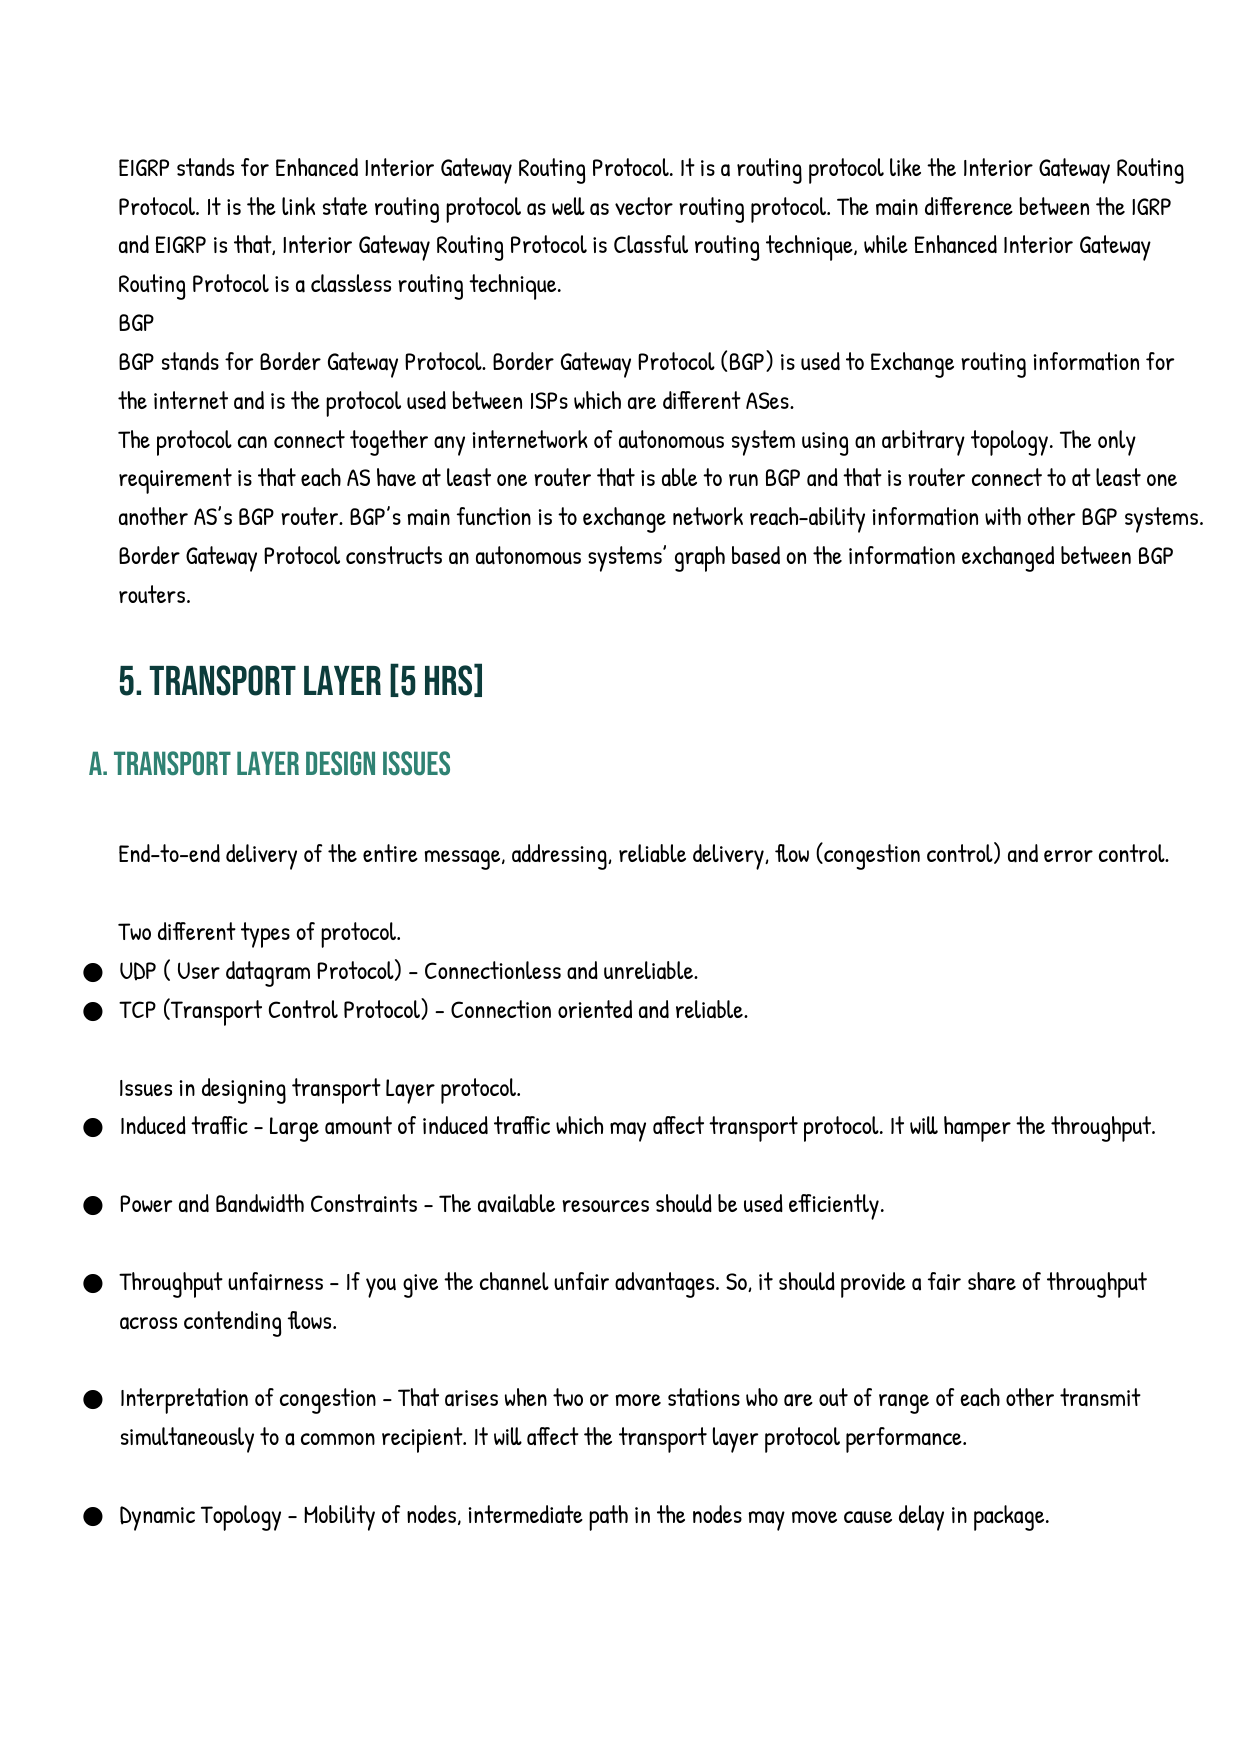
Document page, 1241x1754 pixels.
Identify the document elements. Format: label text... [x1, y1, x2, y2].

text Two different types of protocol. [118, 914, 1210, 948]
text BGP [118, 305, 1210, 339]
list Induced traffic - Large amount of induced traffic which may affect transport protocol. It will hamper the throughput. [82, 1109, 1210, 1143]
text Issues in designing transport Layer protocol. [118, 1070, 1210, 1104]
list TCP (Transport Control Protocol) - Connection oriented and reliable. [82, 992, 1210, 1026]
text End-to-end delivery of the entire message, addressing, reliable delivery, flow (congestion control) and error control. [118, 837, 1210, 871]
subtitle 5. Transport layer [5 Hrs] [118, 658, 1210, 708]
text EIGRP stands for Enhanced Interior Gateway Routing Protocol. It is a routing protocol like the Interior Gateway Routing Protocol. It is the link state routing protocol as well as vector routing protocol. The main difference between the IGRP and EIGRP is that, Interior Gateway Routing Protocol is Classful routing technique, while Enhanced Interior Gateway Routing Protocol is a classless routing technique. [118, 150, 1210, 300]
subtitle a. Transport layer design issues [88, 745, 1210, 785]
list Throughput unfairness - If you give the channel unfair advantages. So, it should provide a fair share of throughput across contending flows. [82, 1264, 1210, 1337]
text BGP stands for Border Gateway Protocol. Border Gateway Protocol (BGP) is used to Exchange routing information for the internet and is the protocol used between ISPs which are different ASes. [118, 344, 1210, 417]
list UDP ( User datagram Protocol) - Connectionless and unreliable. [82, 953, 1210, 987]
list Power and Bandwidth Constraints - The available resources should be used efficiently. [82, 1186, 1210, 1220]
list Dynamic Topology - Mobility of nodes, intermediate path in the nodes may move cause delay in package. [82, 1497, 1210, 1531]
list Interpretation of congestion - That arises when two or more stations who are out of range of each other transmit simultaneously to a common recipient. It will affect the transport layer protocol performance. [82, 1381, 1210, 1453]
text The protocol can connect together any internetwork of autonomous system using an arbitrary topology. The only requirement is that each AS have at least one router that is able to run BGP and that is router connect to at least one another AS’s BGP router. BGP’s main function is to exchange network reach-ability information with other BGP systems. Border Gateway Protocol constructs an autonomous systems’ graph based on the information exchanged between BGP routers. [118, 422, 1210, 611]
